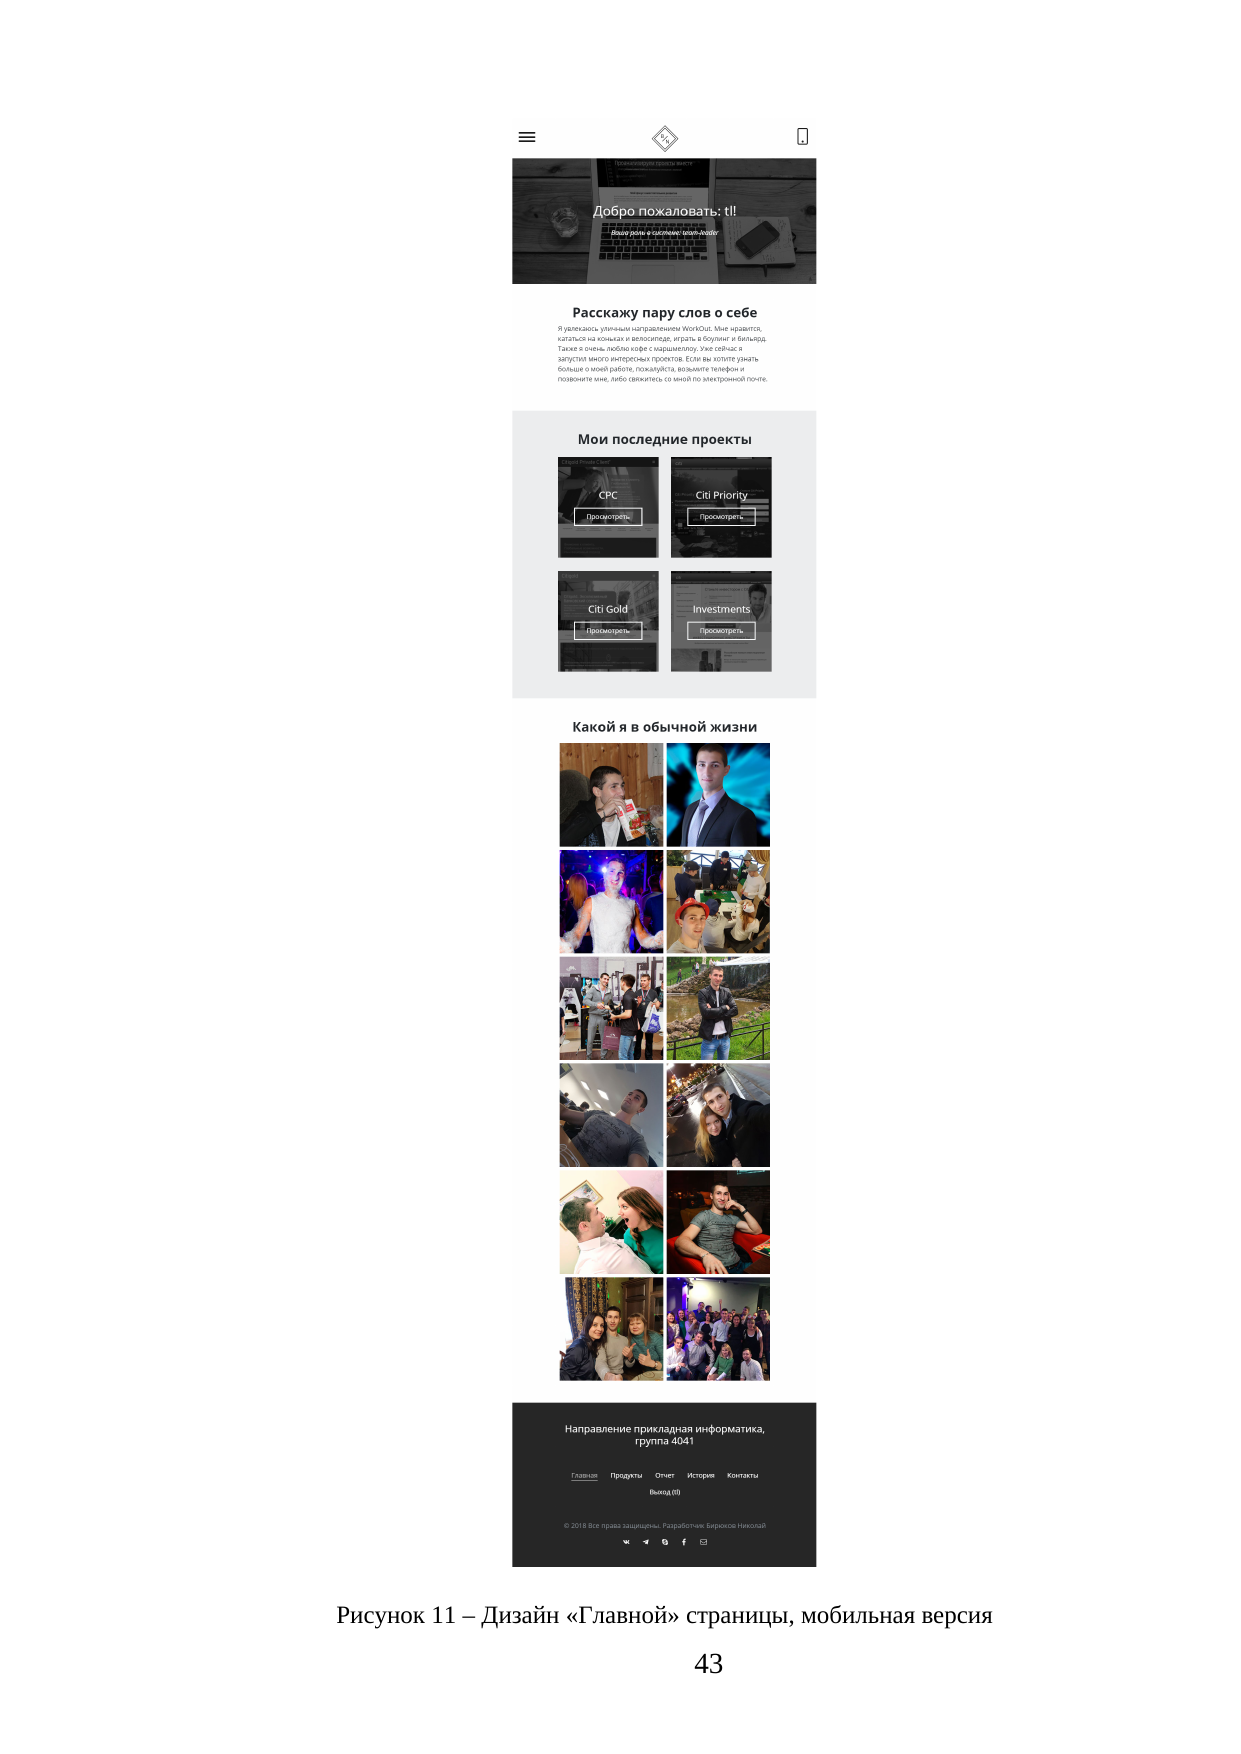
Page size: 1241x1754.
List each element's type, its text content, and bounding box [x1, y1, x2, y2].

text Рисунок 11 – Дизайн «Главной» страницы, мобильная версия [177, 1600, 1152, 1629]
picture [512, 118, 817, 1567]
